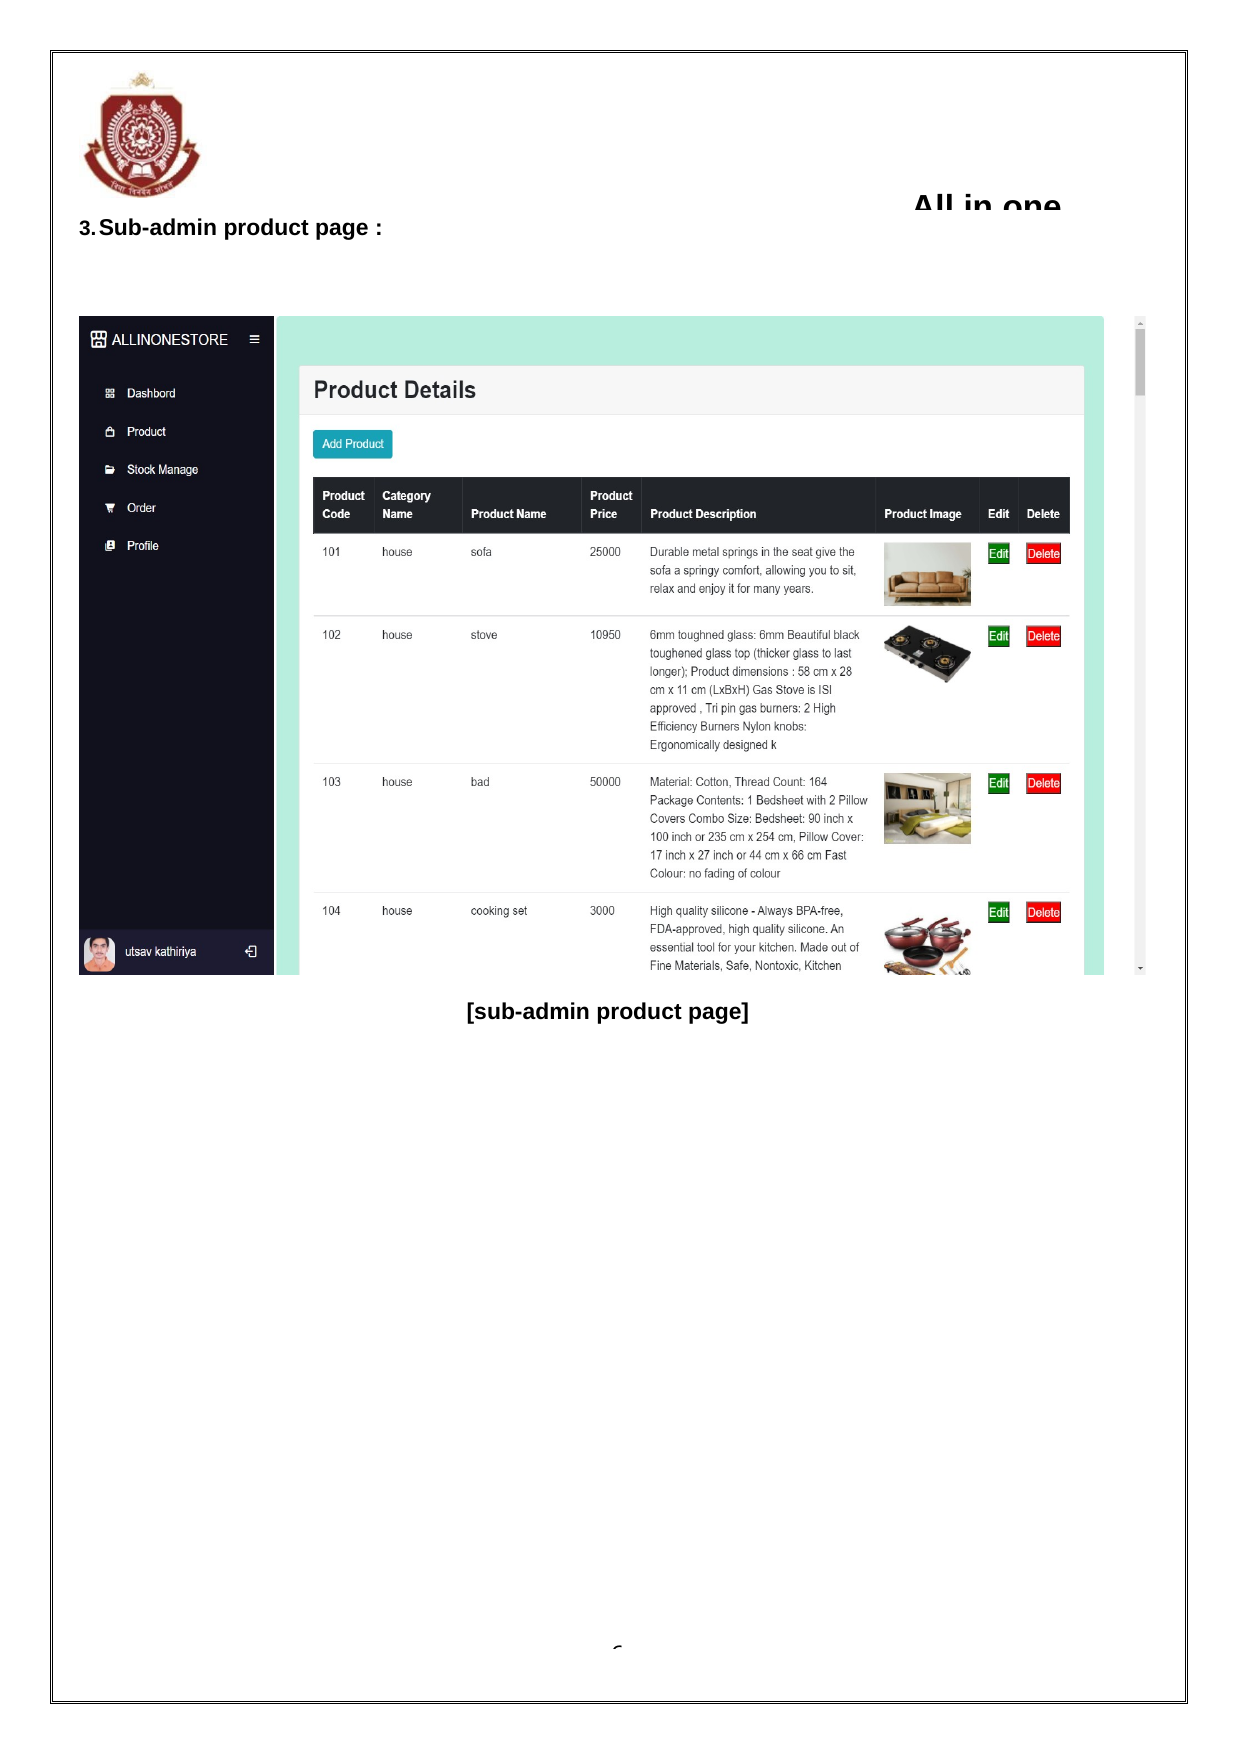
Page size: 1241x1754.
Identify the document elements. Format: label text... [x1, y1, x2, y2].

list Sub-admin product page : [79, 214, 1185, 241]
text [sub-admin product page] [117, 998, 1098, 1024]
picture [79, 316, 1146, 975]
picture [79, 70, 207, 198]
